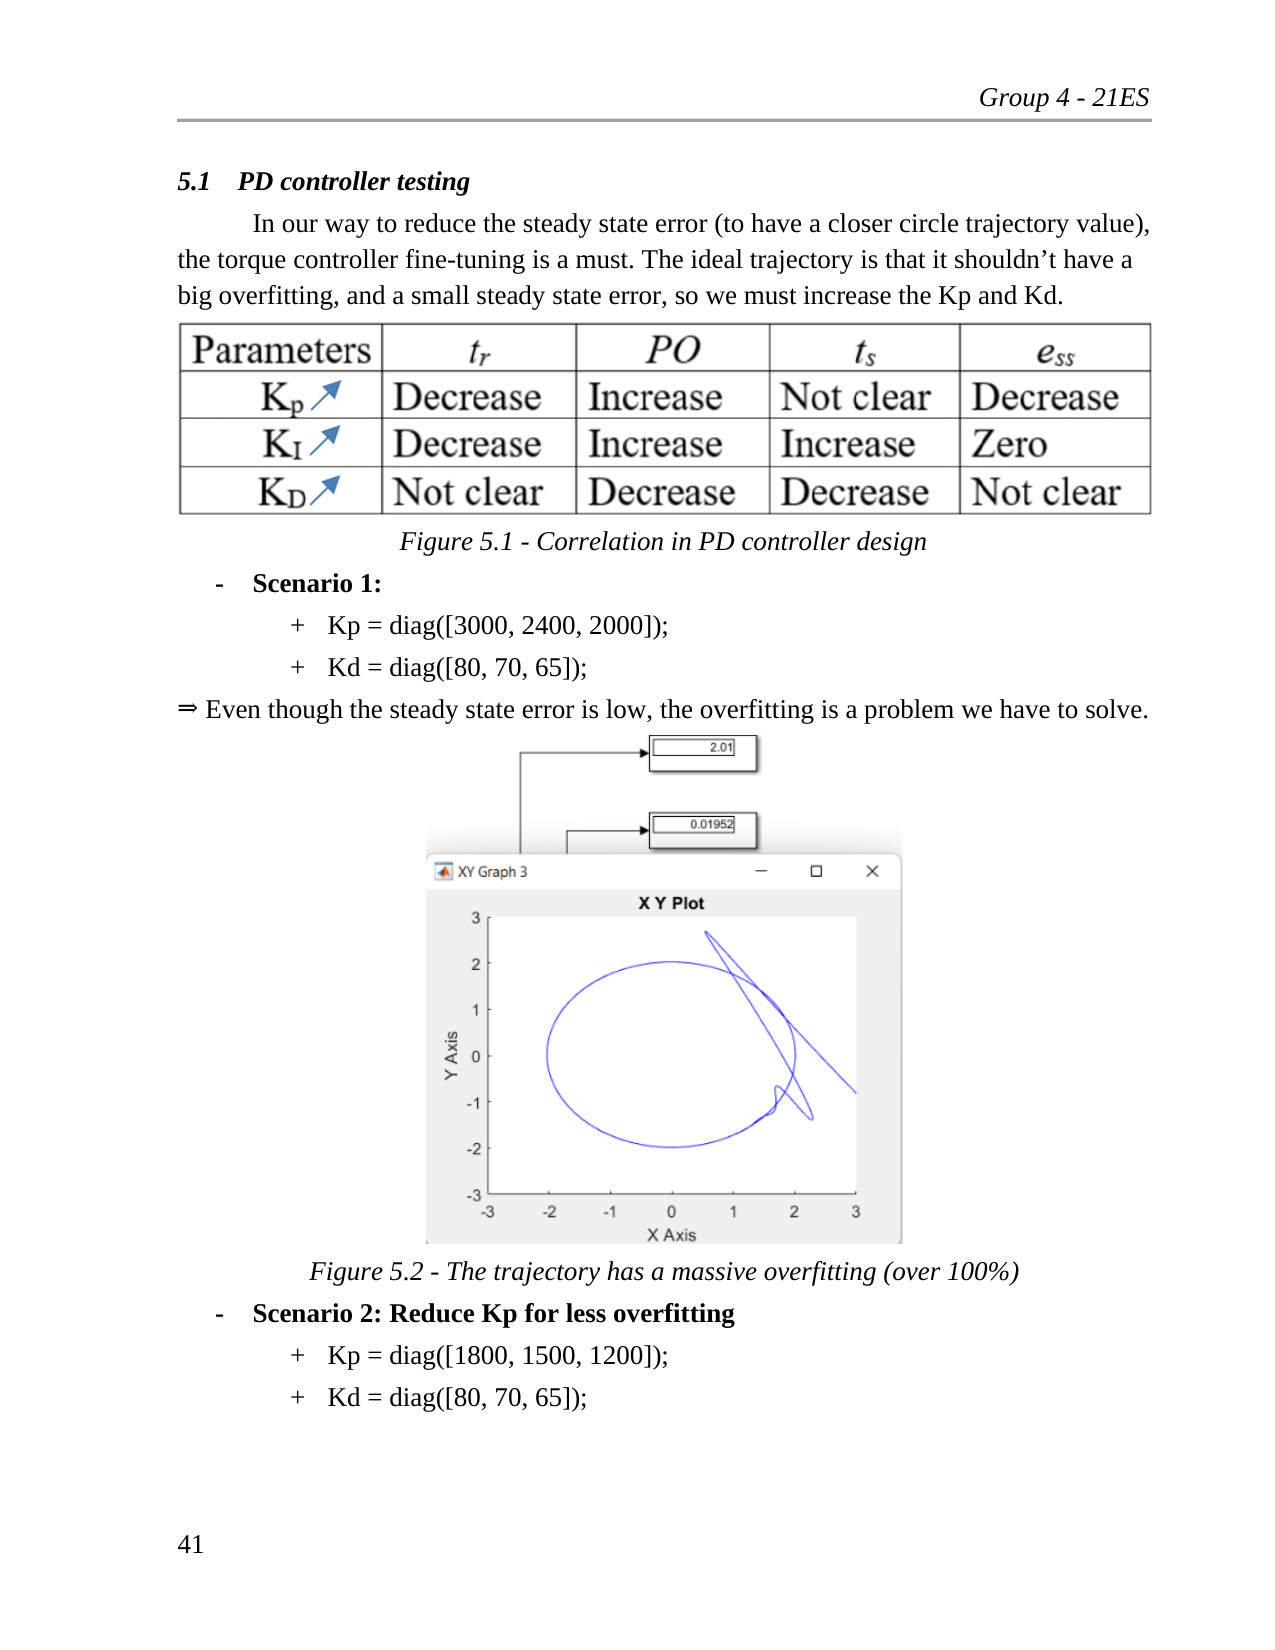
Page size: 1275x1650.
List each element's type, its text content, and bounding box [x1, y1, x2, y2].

picture [426, 735, 903, 1244]
text In our way to reduce the steady state error (to have a closer circle trajectory value), the torque controller fine-tuning is a must. The ideal trajectory is that it shouldn’t have a big overfitting, and a small steady state error, so we must increase the Kp and Kd. [177, 207, 1152, 310]
text Even though the steady state error is low, the overfitting is a problem we have to solve. [177, 693, 1152, 724]
list Kd = diag([80, 70, 65]); [290, 651, 1152, 682]
list Kp = diag([3000, 2400, 2000]); [290, 609, 1152, 640]
list Scenario 1: [215, 567, 1152, 598]
text Figure 5.1 - Correlation in PD controller design [177, 525, 1152, 556]
list Kd = diag([80, 70, 65]); [290, 1381, 1152, 1412]
text Figure 5.2 - The trajectory has a massive overfitting (over 100%) [177, 1255, 1152, 1286]
subtitle PD controller testing [177, 165, 1152, 196]
list Scenario 2: Reduce Kp for less overfitting [215, 1297, 1152, 1328]
picture [177, 320, 1152, 515]
list Kp = diag([1800, 1500, 1200]); [290, 1339, 1152, 1370]
